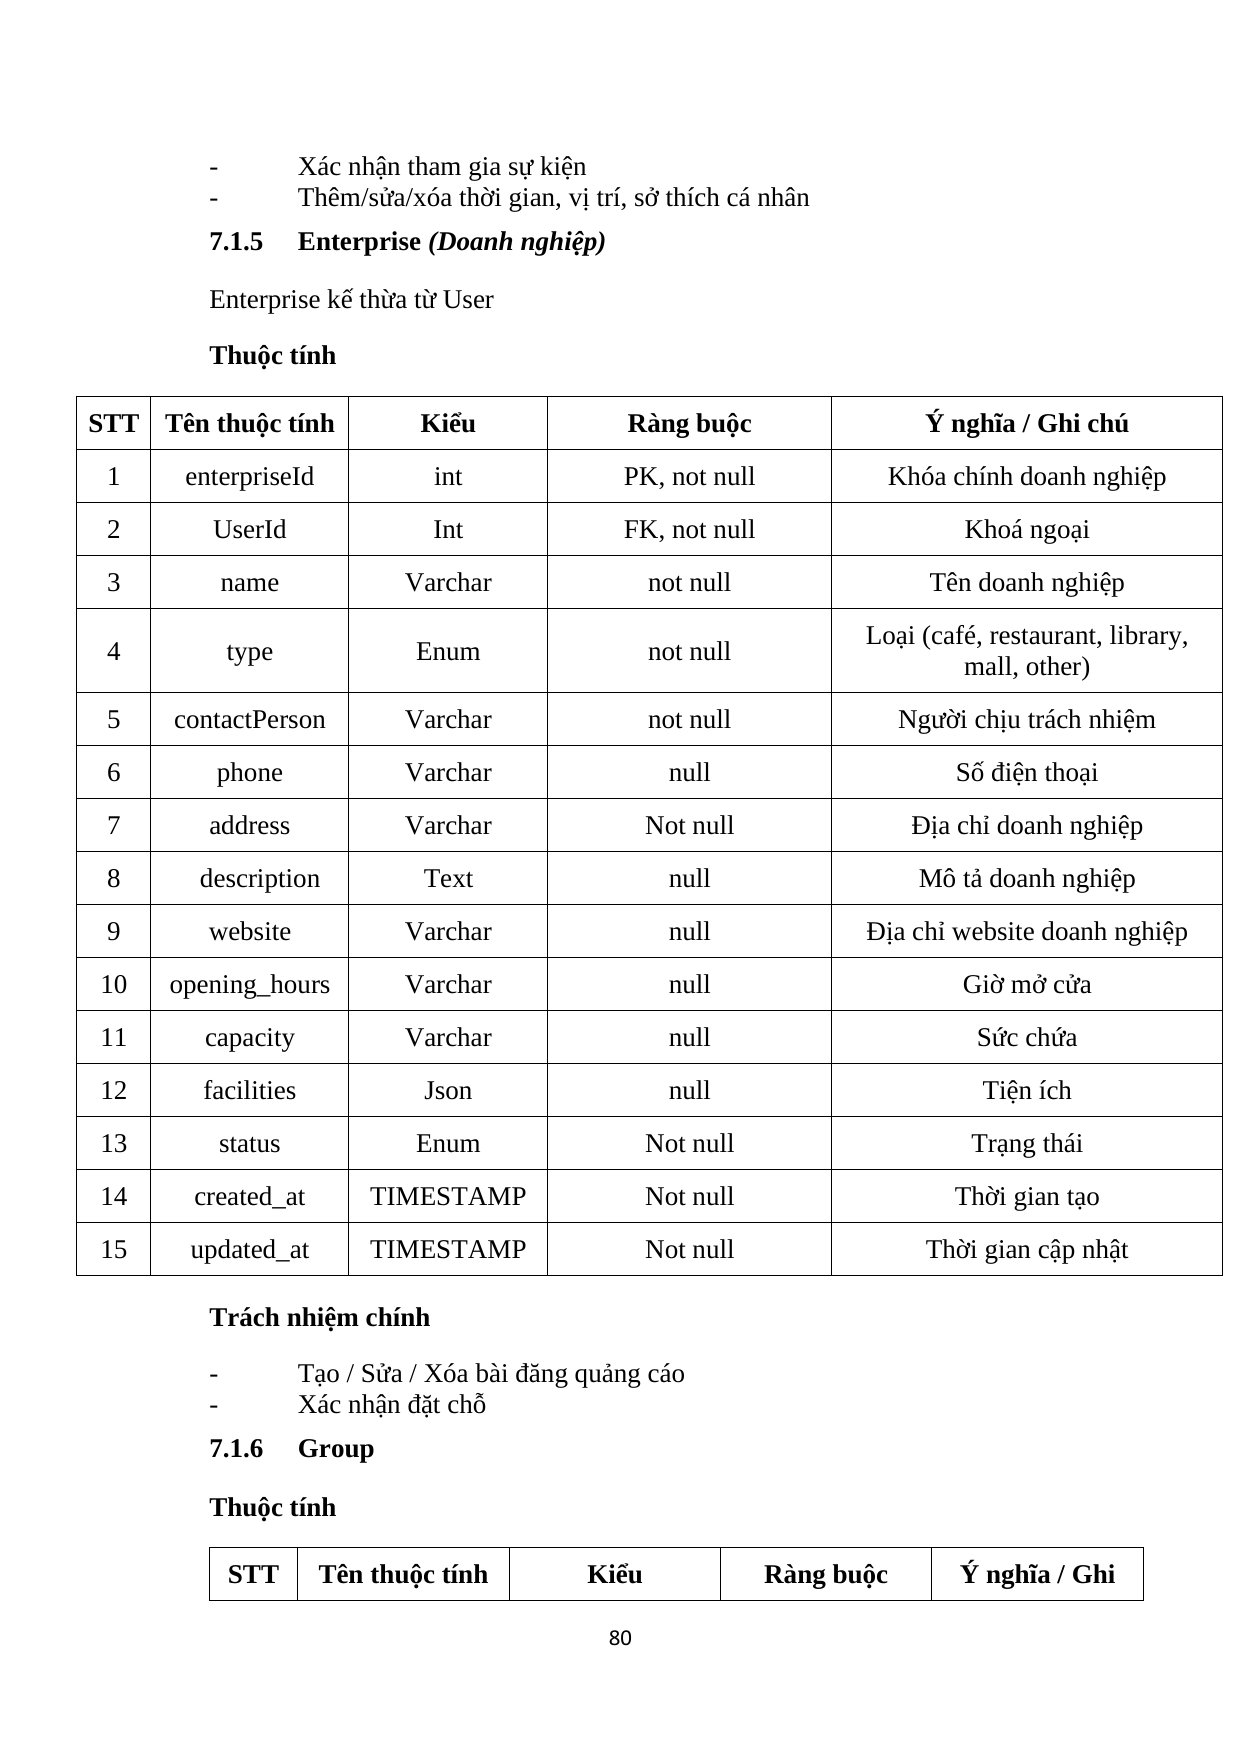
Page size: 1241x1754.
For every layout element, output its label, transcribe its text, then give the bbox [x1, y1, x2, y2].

table_cell 7 [77, 799, 150, 851]
table_cell TIMESTAMP [349, 1223, 547, 1275]
table_cell Text [349, 852, 547, 904]
table_cell Varchar [349, 556, 547, 608]
table_header Ràng buộc [721, 1548, 931, 1600]
table_cell Int [349, 503, 547, 555]
table_cell Json [349, 1064, 547, 1116]
text Thuộc tính [150, 339, 1090, 371]
table_cell Not null [548, 1170, 831, 1222]
table_cell Người chịu trách nhiệm [832, 693, 1222, 745]
table_cell opening_hours [151, 958, 348, 1010]
table_cell Thời gian cập nhật [832, 1223, 1222, 1275]
table_header Ý nghĩa / Ghi chú [832, 397, 1222, 449]
table_cell capacity [151, 1011, 348, 1063]
table_cell Thời gian tạo [832, 1170, 1222, 1222]
table_cell Enum [349, 1117, 547, 1169]
table_cell not null [548, 693, 831, 745]
table_cell 15 [77, 1223, 150, 1275]
table_cell Khoá ngoại [832, 503, 1222, 555]
table_cell int [349, 450, 547, 502]
table_cell FK, not null [548, 503, 831, 555]
table_header Kiểu [349, 397, 547, 449]
table_header STT [210, 1548, 297, 1600]
table_cell Varchar [349, 958, 547, 1010]
table_cell updated_at [151, 1223, 348, 1275]
table_cell Số điện thoại [832, 746, 1222, 798]
table_cell null [548, 1011, 831, 1063]
table_cell PK, not null [548, 450, 831, 502]
text Trách nhiệm chính [150, 1301, 1090, 1332]
table_cell UserId [151, 503, 348, 555]
table_cell enterpriseId [151, 450, 348, 502]
table_cell Giờ mở cửa [832, 958, 1222, 1010]
subtitle Group [150, 1432, 1090, 1463]
table_cell Not null [548, 1223, 831, 1275]
table_cell null [548, 958, 831, 1010]
table_cell Khóa chính doanh nghiệp [832, 450, 1222, 502]
table_cell Varchar [349, 746, 547, 798]
table_header Ràng buộc [548, 397, 831, 449]
table_cell 10 [77, 958, 150, 1010]
table_cell Enum [349, 609, 547, 692]
table_header STT [77, 397, 150, 449]
table_cell null [548, 905, 831, 957]
list Xác nhận tham gia sự kiện [150, 150, 1090, 181]
table_cell type [151, 609, 348, 692]
table_cell Not null [548, 1117, 831, 1169]
table_header Tên thuộc tính [298, 1548, 509, 1600]
table_cell 4 [77, 609, 150, 692]
table_header Kiểu [510, 1548, 720, 1600]
table_cell 5 [77, 693, 150, 745]
table_cell Varchar [349, 1011, 547, 1063]
table_cell facilities [151, 1064, 348, 1116]
table_cell not null [548, 609, 831, 692]
table_cell 14 [77, 1170, 150, 1222]
table_cell phone [151, 746, 348, 798]
table_cell Varchar [349, 905, 547, 957]
table_cell 6 [77, 746, 150, 798]
table_cell Sức chứa [832, 1011, 1222, 1063]
table_cell description [151, 852, 348, 904]
table_cell 2 [77, 503, 150, 555]
table_cell website [151, 905, 348, 957]
table_cell 13 [77, 1117, 150, 1169]
table_cell null [548, 746, 831, 798]
table_cell 8 [77, 852, 150, 904]
table_cell Mô tả doanh nghiệp [832, 852, 1222, 904]
text Enterprise kế thừa từ User [150, 283, 1090, 314]
table_cell Varchar [349, 693, 547, 745]
table_cell Trạng thái [832, 1117, 1222, 1169]
table_cell Địa chỉ doanh nghiệp [832, 799, 1222, 851]
table_cell 9 [77, 905, 150, 957]
table_cell 11 [77, 1011, 150, 1063]
table_cell 1 [77, 450, 150, 502]
list Thêm/sửa/xóa thời gian, vị trí, sở thích cá nhân [150, 181, 1090, 212]
table_cell name [151, 556, 348, 608]
table_cell Varchar [349, 799, 547, 851]
table_cell Tiện ích [832, 1064, 1222, 1116]
text Thuộc tính [150, 1491, 1090, 1522]
table_cell contactPerson [151, 693, 348, 745]
table_cell created_at [151, 1170, 348, 1222]
table_cell Not null [548, 799, 831, 851]
table_cell TIMESTAMP [349, 1170, 547, 1222]
table_cell address [151, 799, 348, 851]
table_cell not null [548, 556, 831, 608]
table_cell 12 [77, 1064, 150, 1116]
list Xác nhận đặt chỗ [150, 1388, 1090, 1419]
table_cell Loại (café, restaurant, library, mall, other) [832, 609, 1222, 692]
table_cell null [548, 852, 831, 904]
table_header Tên thuộc tính [151, 397, 348, 449]
table_cell status [151, 1117, 348, 1169]
list Tạo / Sửa / Xóa bài đăng quảng cáo [150, 1357, 1090, 1388]
table_header Ý nghĩa / Ghi chú [932, 1548, 1143, 1600]
subtitle Enterprise (Doanh nghiệp) [150, 225, 1090, 256]
table_cell 3 [77, 556, 150, 608]
table_cell null [548, 1064, 831, 1116]
table_cell Địa chỉ website doanh nghiệp [832, 905, 1222, 957]
table_cell Tên doanh nghiệp [832, 556, 1222, 608]
